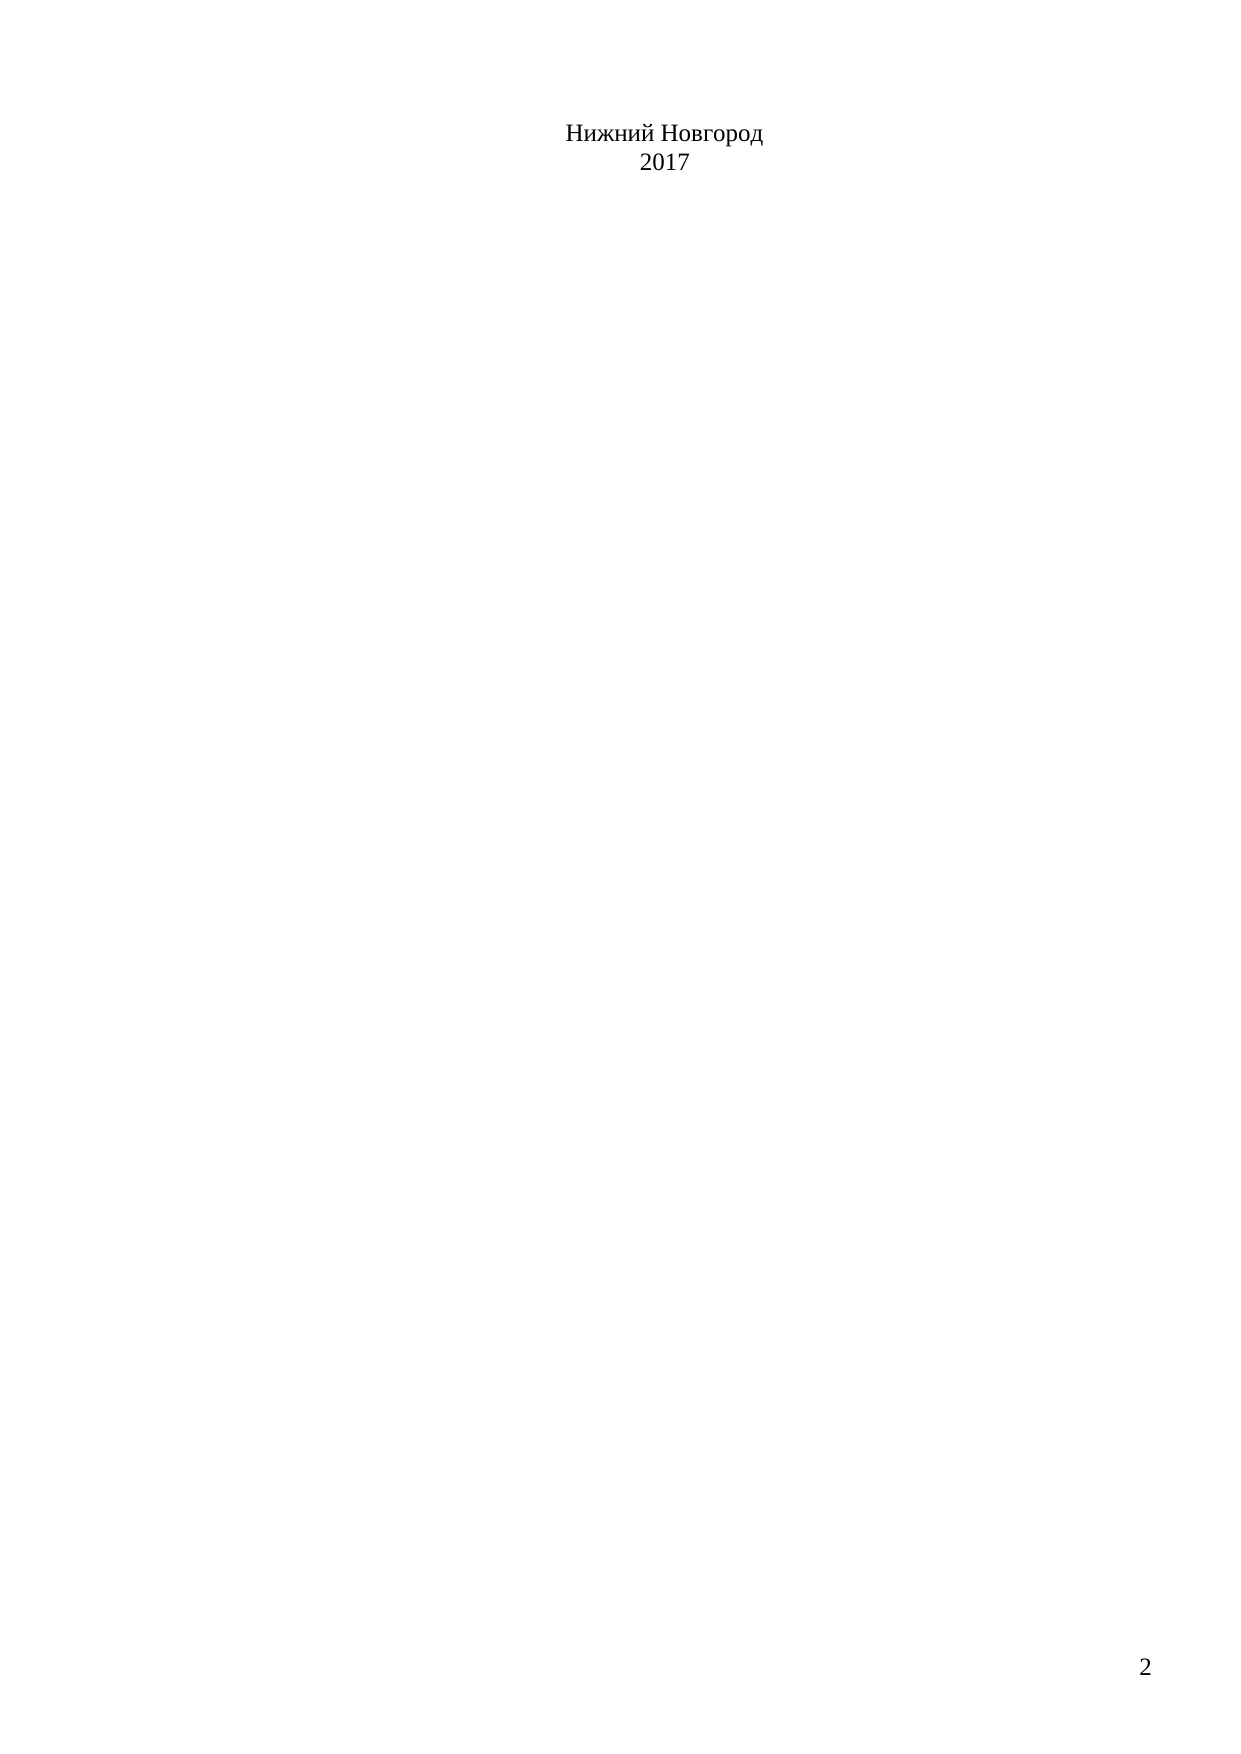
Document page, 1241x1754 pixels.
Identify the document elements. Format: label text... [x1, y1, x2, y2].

text Нижний Новгород [177, 118, 1152, 147]
text 2017 [177, 147, 1152, 176]
